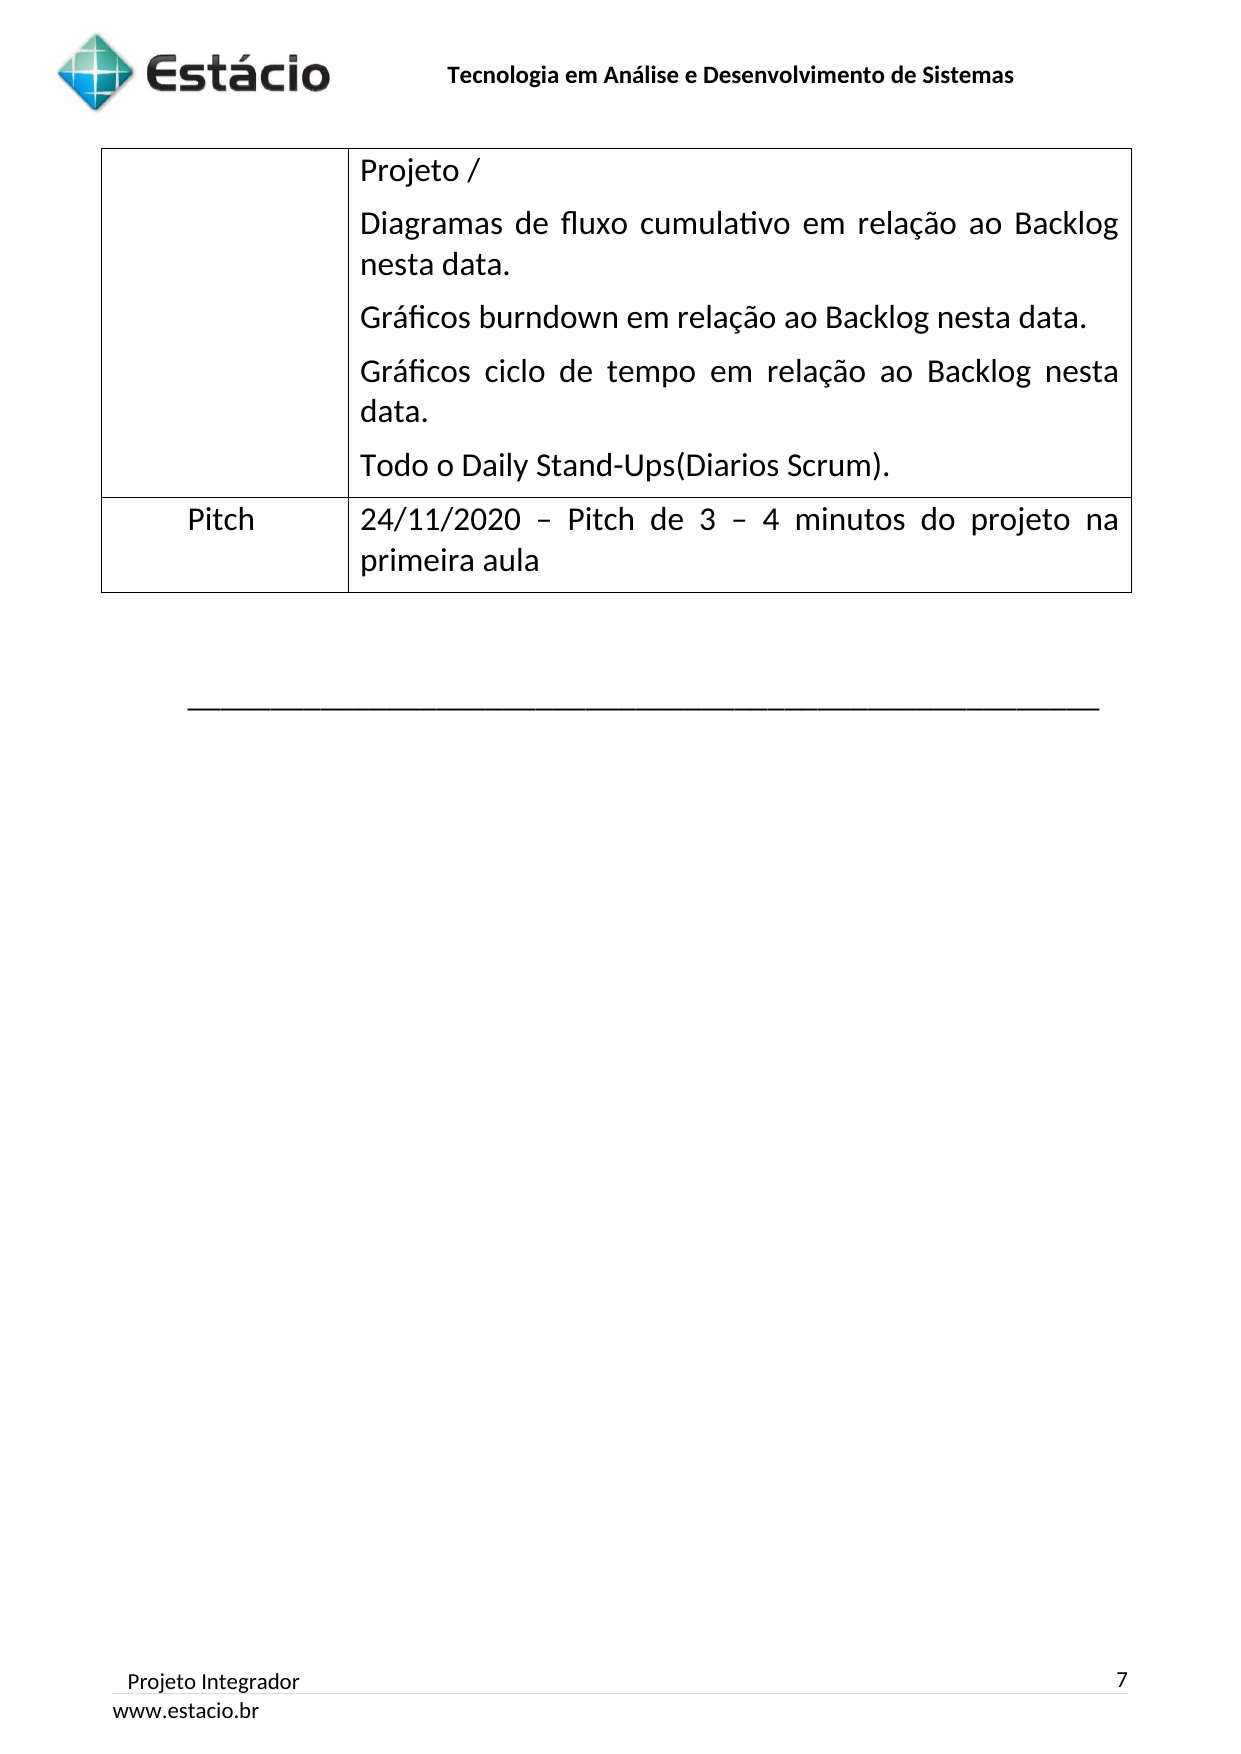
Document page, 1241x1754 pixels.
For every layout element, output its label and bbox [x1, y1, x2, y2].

picture [49, 23, 338, 118]
